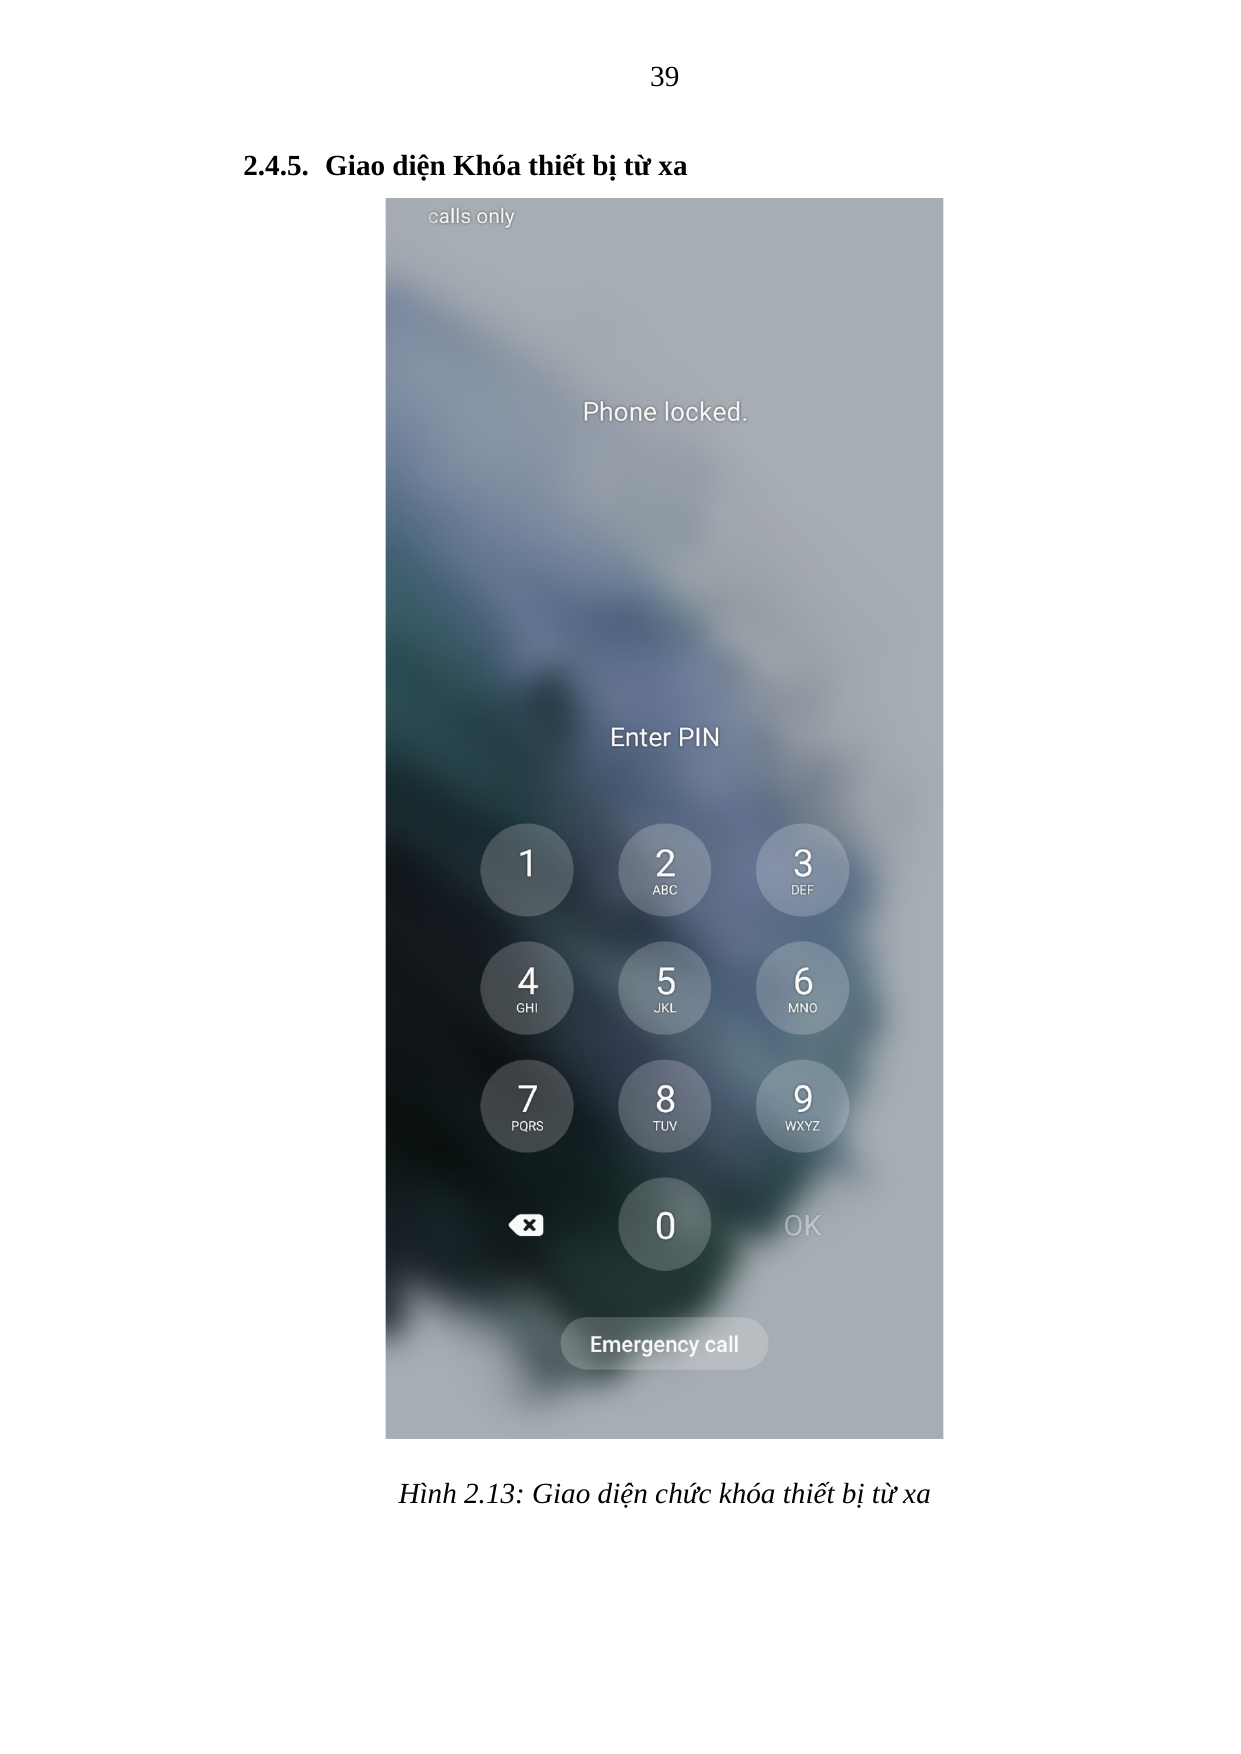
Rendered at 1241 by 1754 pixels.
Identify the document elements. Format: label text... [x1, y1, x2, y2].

subtitle Giao diện Khóa thiết bị từ xa [243, 148, 1122, 181]
picture [385, 198, 944, 1439]
